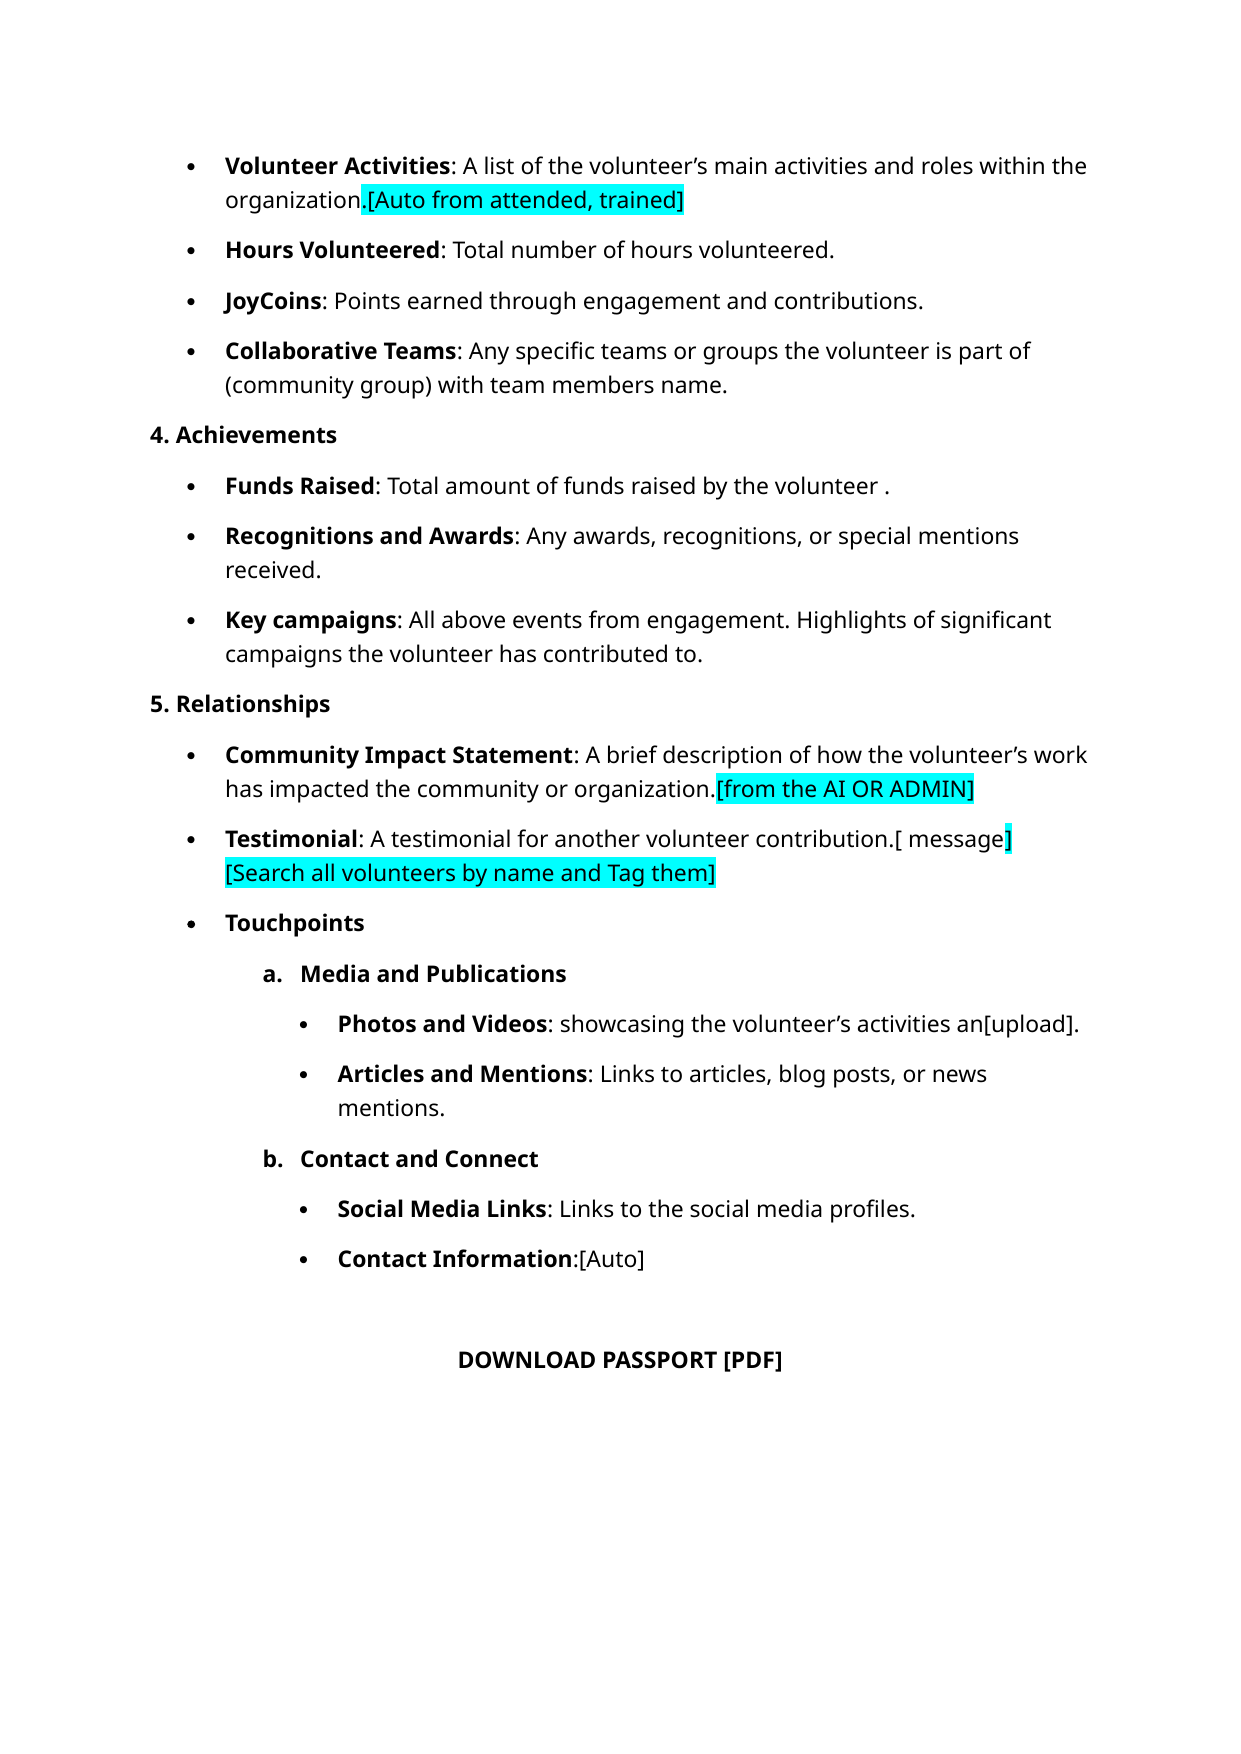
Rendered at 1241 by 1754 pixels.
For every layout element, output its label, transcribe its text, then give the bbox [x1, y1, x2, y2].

text 5. Relationships [150, 688, 1090, 719]
list Key campaigns: All above events from engagement. Highlights of significant campaigns the volunteer has contributed to. [187, 604, 1090, 669]
list JoyCoins: Points earned through engagement and contributions. [187, 284, 1090, 316]
list Media and Publications [262, 957, 1090, 989]
list Recognitions and Awards: Any awards, recognitions, or special mentions received. [187, 520, 1090, 585]
text 4. Achievements [150, 419, 1090, 450]
list Hours Volunteered: Total number of hours volunteered. [187, 234, 1090, 265]
list Collaborative Teams: Any specific teams or groups the volunteer is part of (community group) with team members name. [187, 335, 1090, 400]
list Community Impact Statement: A brief description of how the volunteer’s work has impacted the community or organization.[from the AI OR ADMIN] [187, 739, 1090, 804]
list Volunteer Activities: A list of the volunteer’s main activities and roles within the organization.[Auto from attended, trained] [187, 150, 1090, 215]
text DOWNLOAD PASSPORT [PDF] [150, 1344, 1090, 1375]
list Touchpoints [187, 907, 1090, 938]
list Social Media Links: Links to the social media profiles. [300, 1193, 1090, 1224]
list Articles and Mentions: Links to articles, blog posts, or news mentions. [300, 1058, 1090, 1123]
list Photos and Videos: showcasing the volunteer’s activities an[upload]. [300, 1008, 1090, 1039]
list Contact Information:[Auto] [300, 1243, 1090, 1274]
list Funds Raised: Total amount of funds raised by the volunteer . [187, 469, 1090, 501]
list Contact and Connect [262, 1142, 1090, 1174]
list Testimonial: A testimonial for another volunteer contribution.[ message][Search all volunteers by name and Tag them] [187, 823, 1090, 888]
